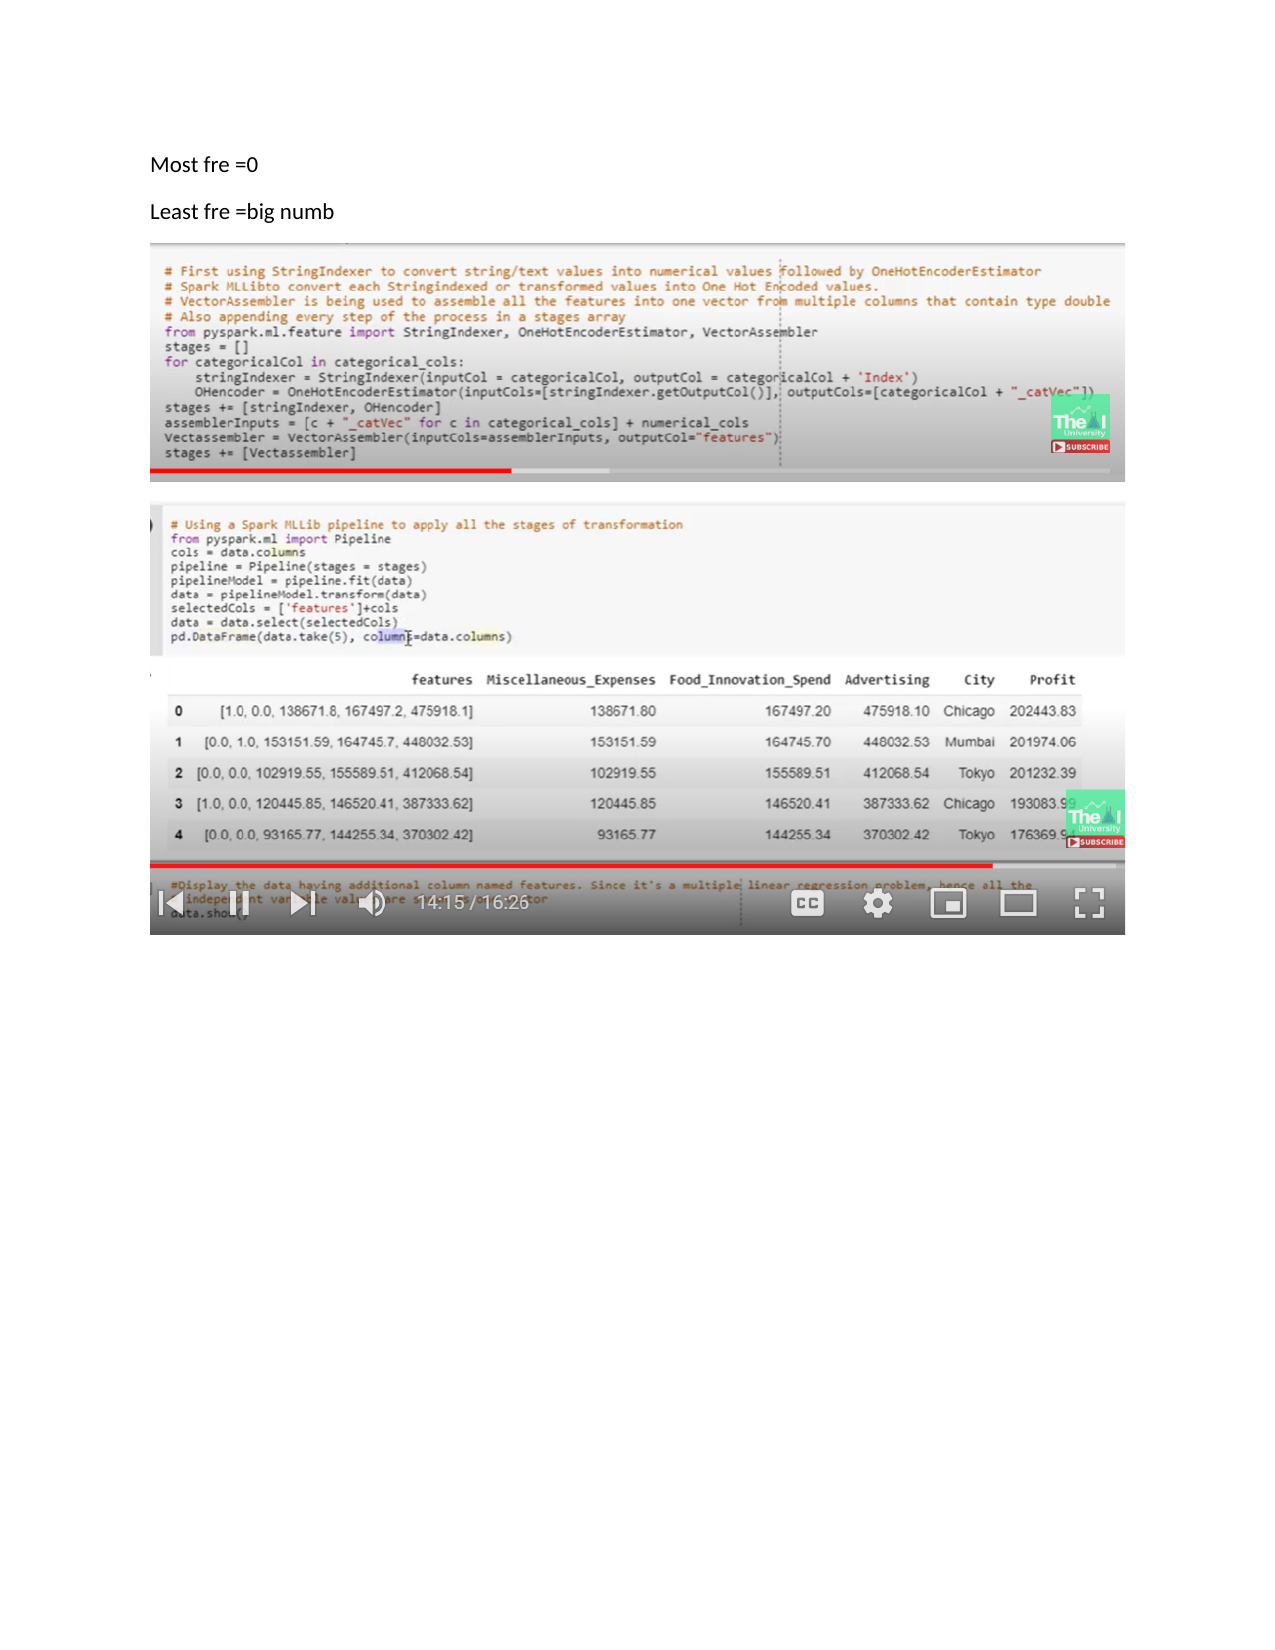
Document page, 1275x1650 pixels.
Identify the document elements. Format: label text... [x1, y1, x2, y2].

picture [150, 243, 1125, 482]
picture [150, 500, 1125, 935]
text Least fre =big numb [150, 197, 1125, 225]
text Most fre =0 [150, 150, 1125, 178]
